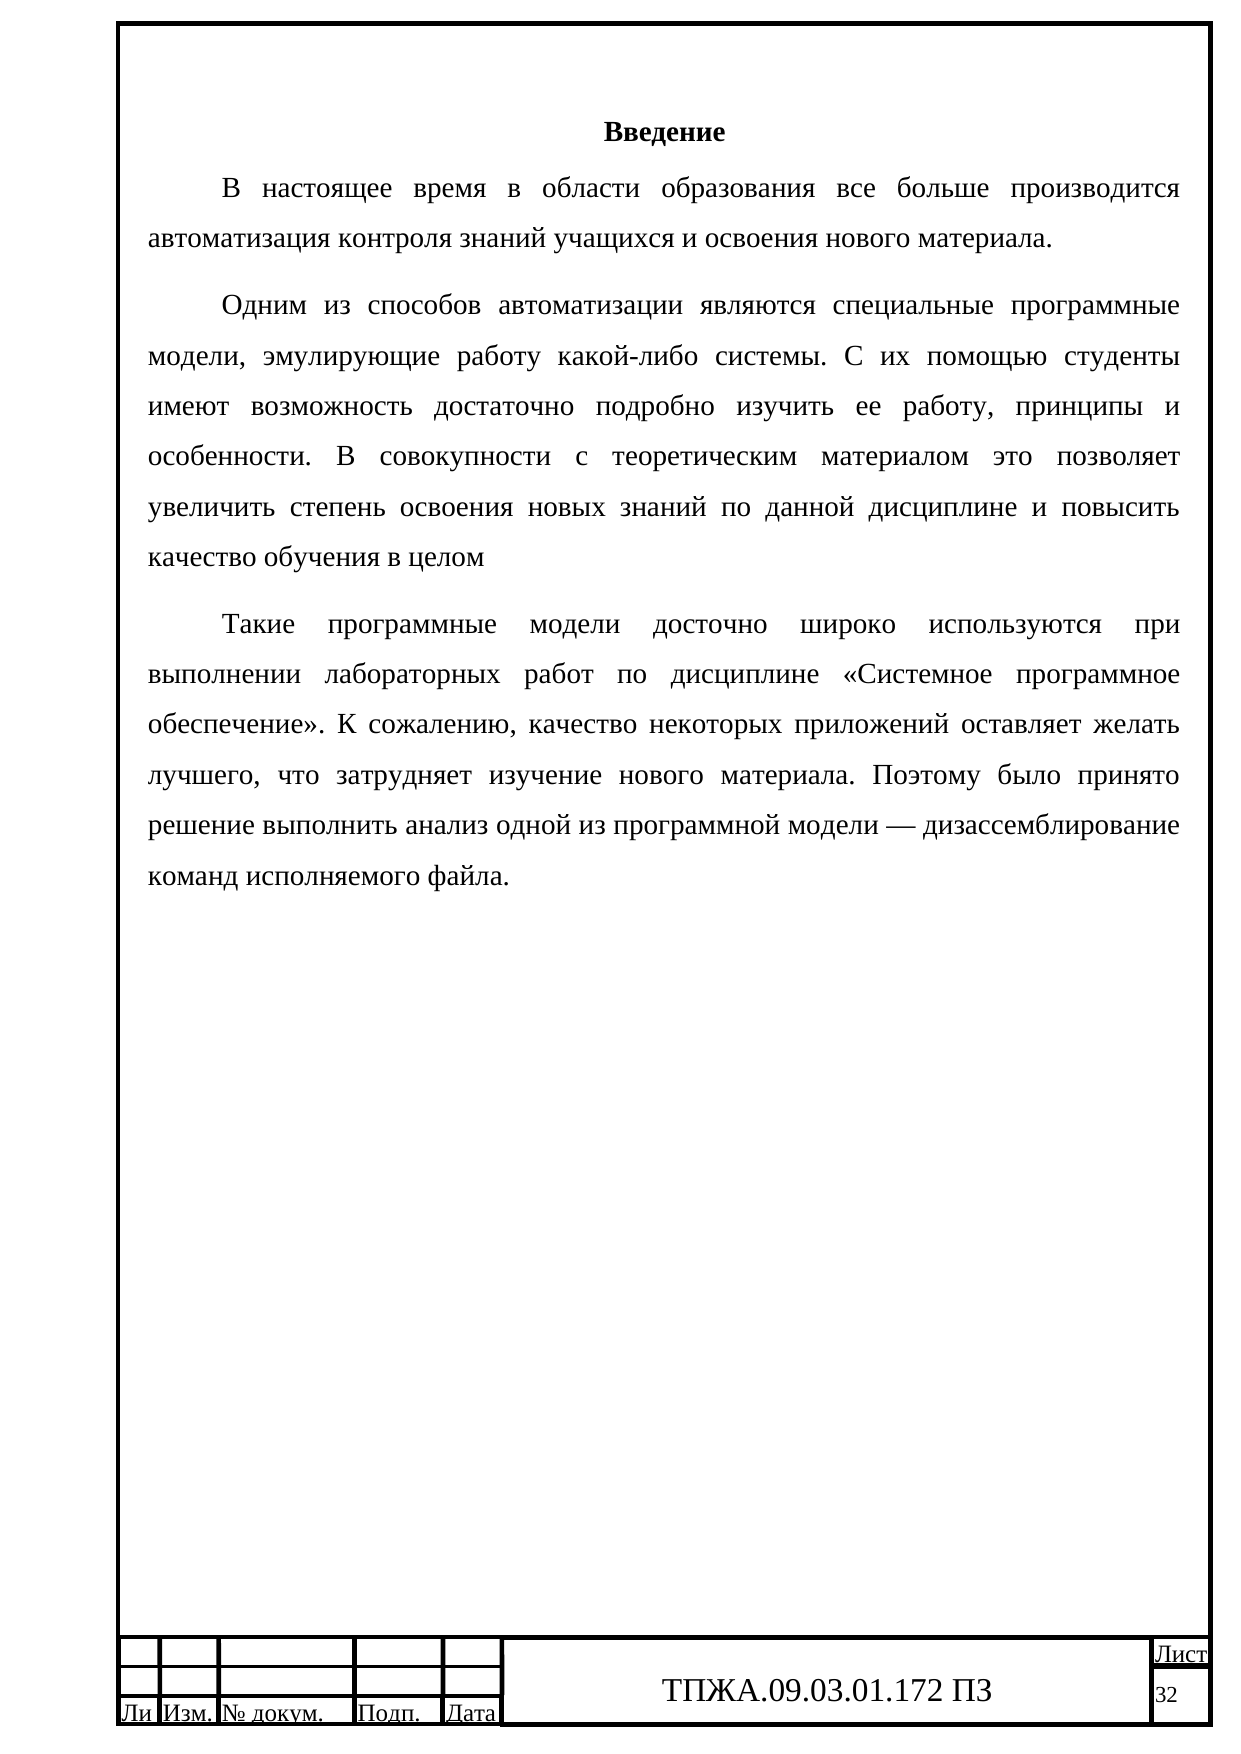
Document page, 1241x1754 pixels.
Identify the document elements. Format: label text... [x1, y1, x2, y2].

text Такие программные модели досточно широко используются при выполнении лабораторных работ по дисциплине «Системное программное обеспечение». К сожалению, качество некоторых приложений оставляет желать лучшего, что затрудняет изучение нового материала. Поэтому было принято решение выполнить анализ одной из программной модели — дизассемблирование команд исполняемого файла. [148, 606, 1181, 891]
text В настоящее время в области образования все больше производится автоматизация контроля знаний учащихся и освоения нового материала. [148, 170, 1181, 254]
text Одним из способов автоматизации являются специальные программные модели, эмулирующие работу какой-либо системы. С их помощью студенты имеют возможность достаточно подробно изучить ее работу, принципы и особенности. В совокупности с теоретическим материалом это позволяет увеличить степень освоения новых знаний по данной дисциплине и повысить качество обучения в целом [148, 287, 1181, 573]
subtitle Введение [148, 114, 1181, 147]
